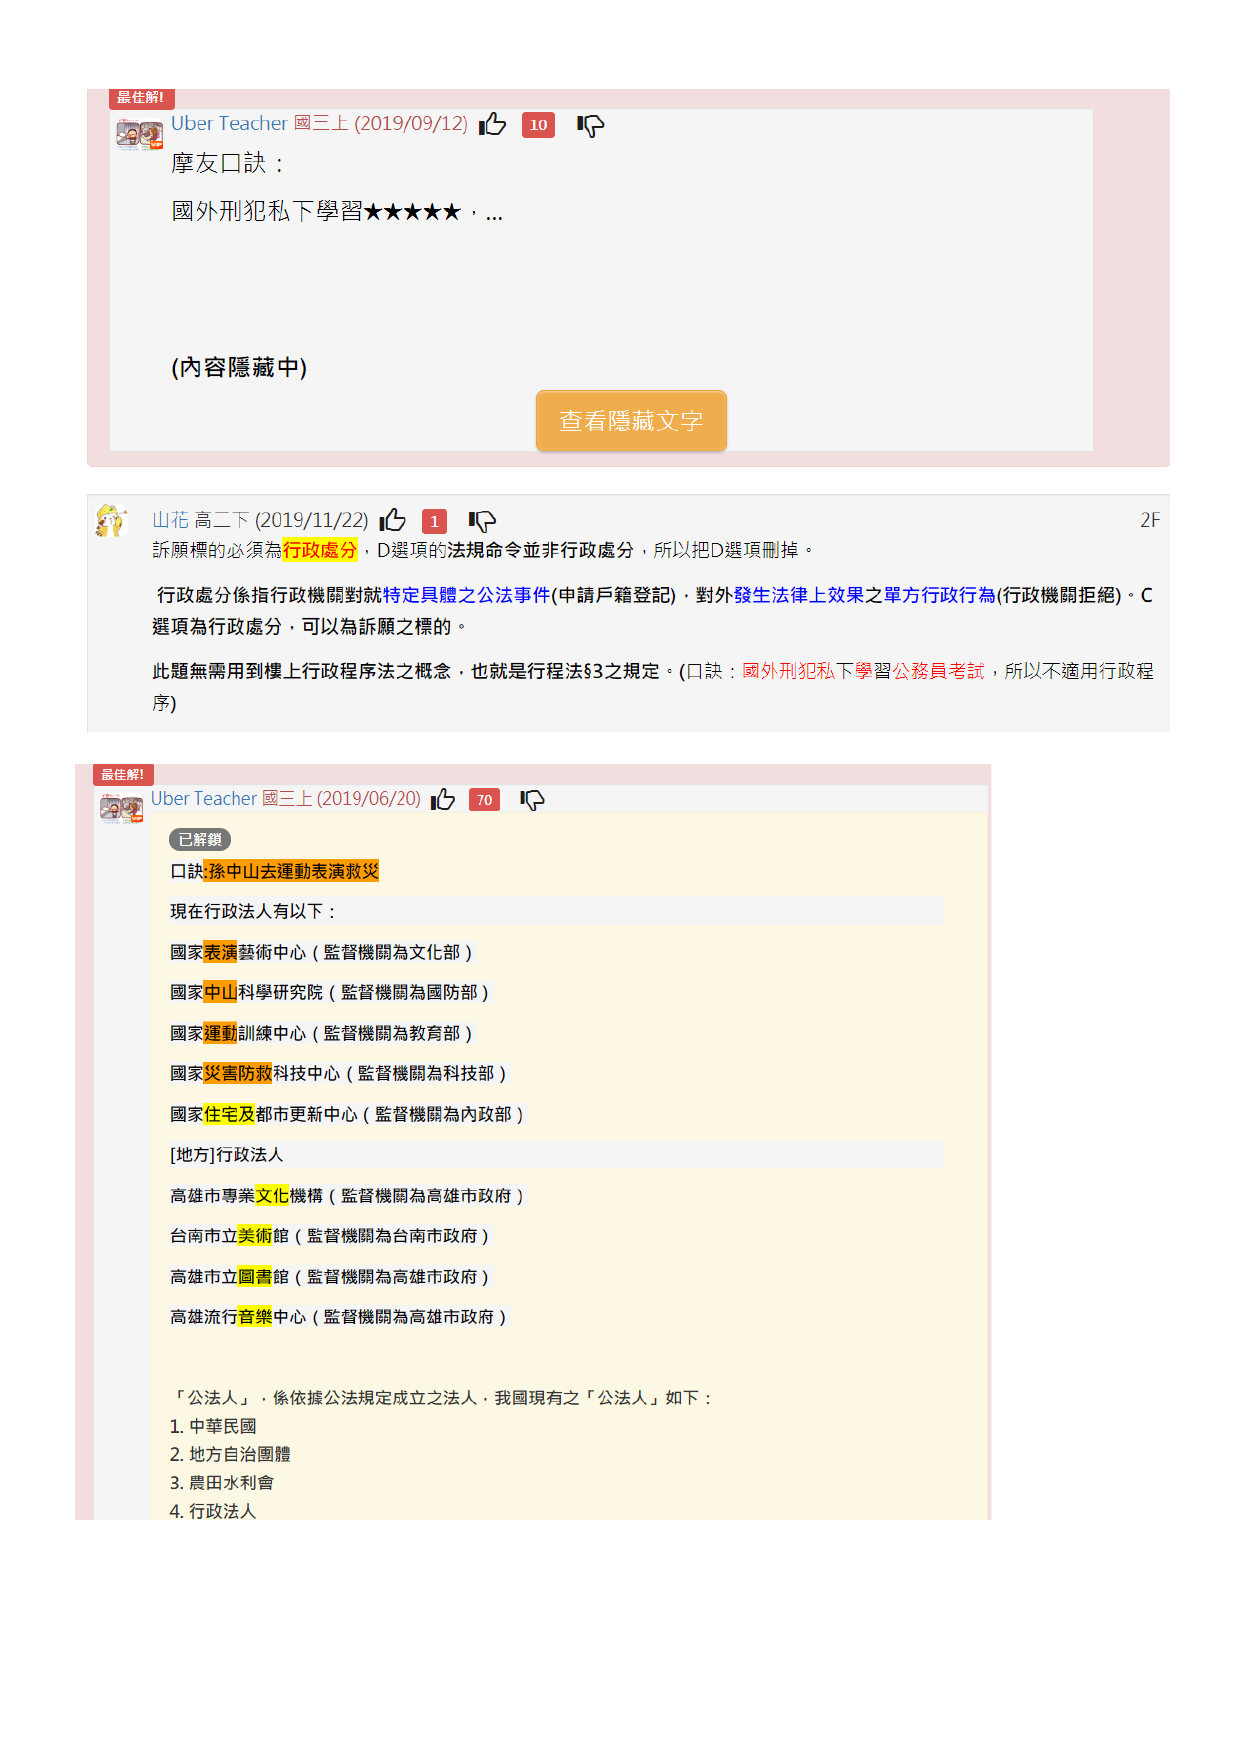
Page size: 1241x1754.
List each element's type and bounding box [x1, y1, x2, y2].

picture [75, 764, 992, 1520]
picture [75, 89, 1170, 732]
